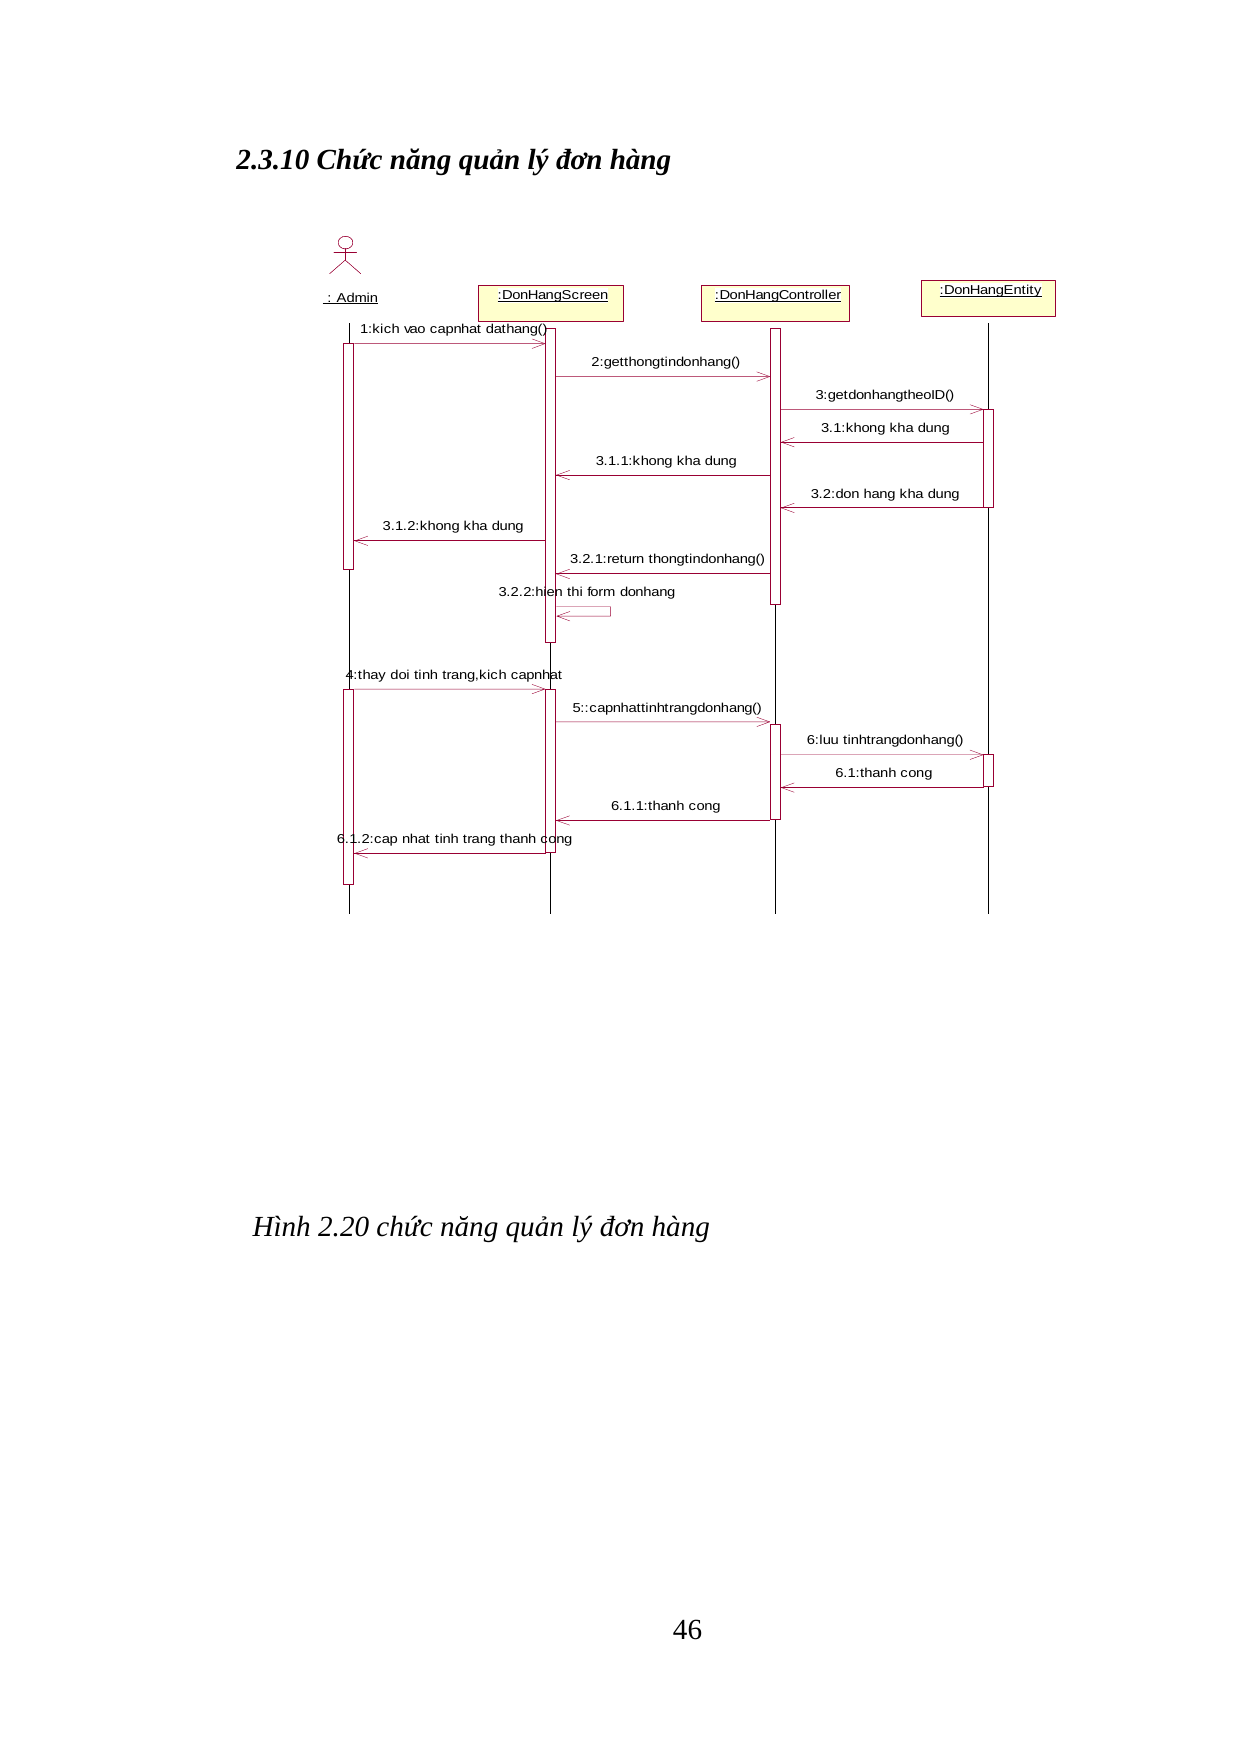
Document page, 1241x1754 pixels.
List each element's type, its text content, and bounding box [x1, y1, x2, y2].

subtitle Chức năng quản lý đơn hàng [177, 142, 1122, 176]
